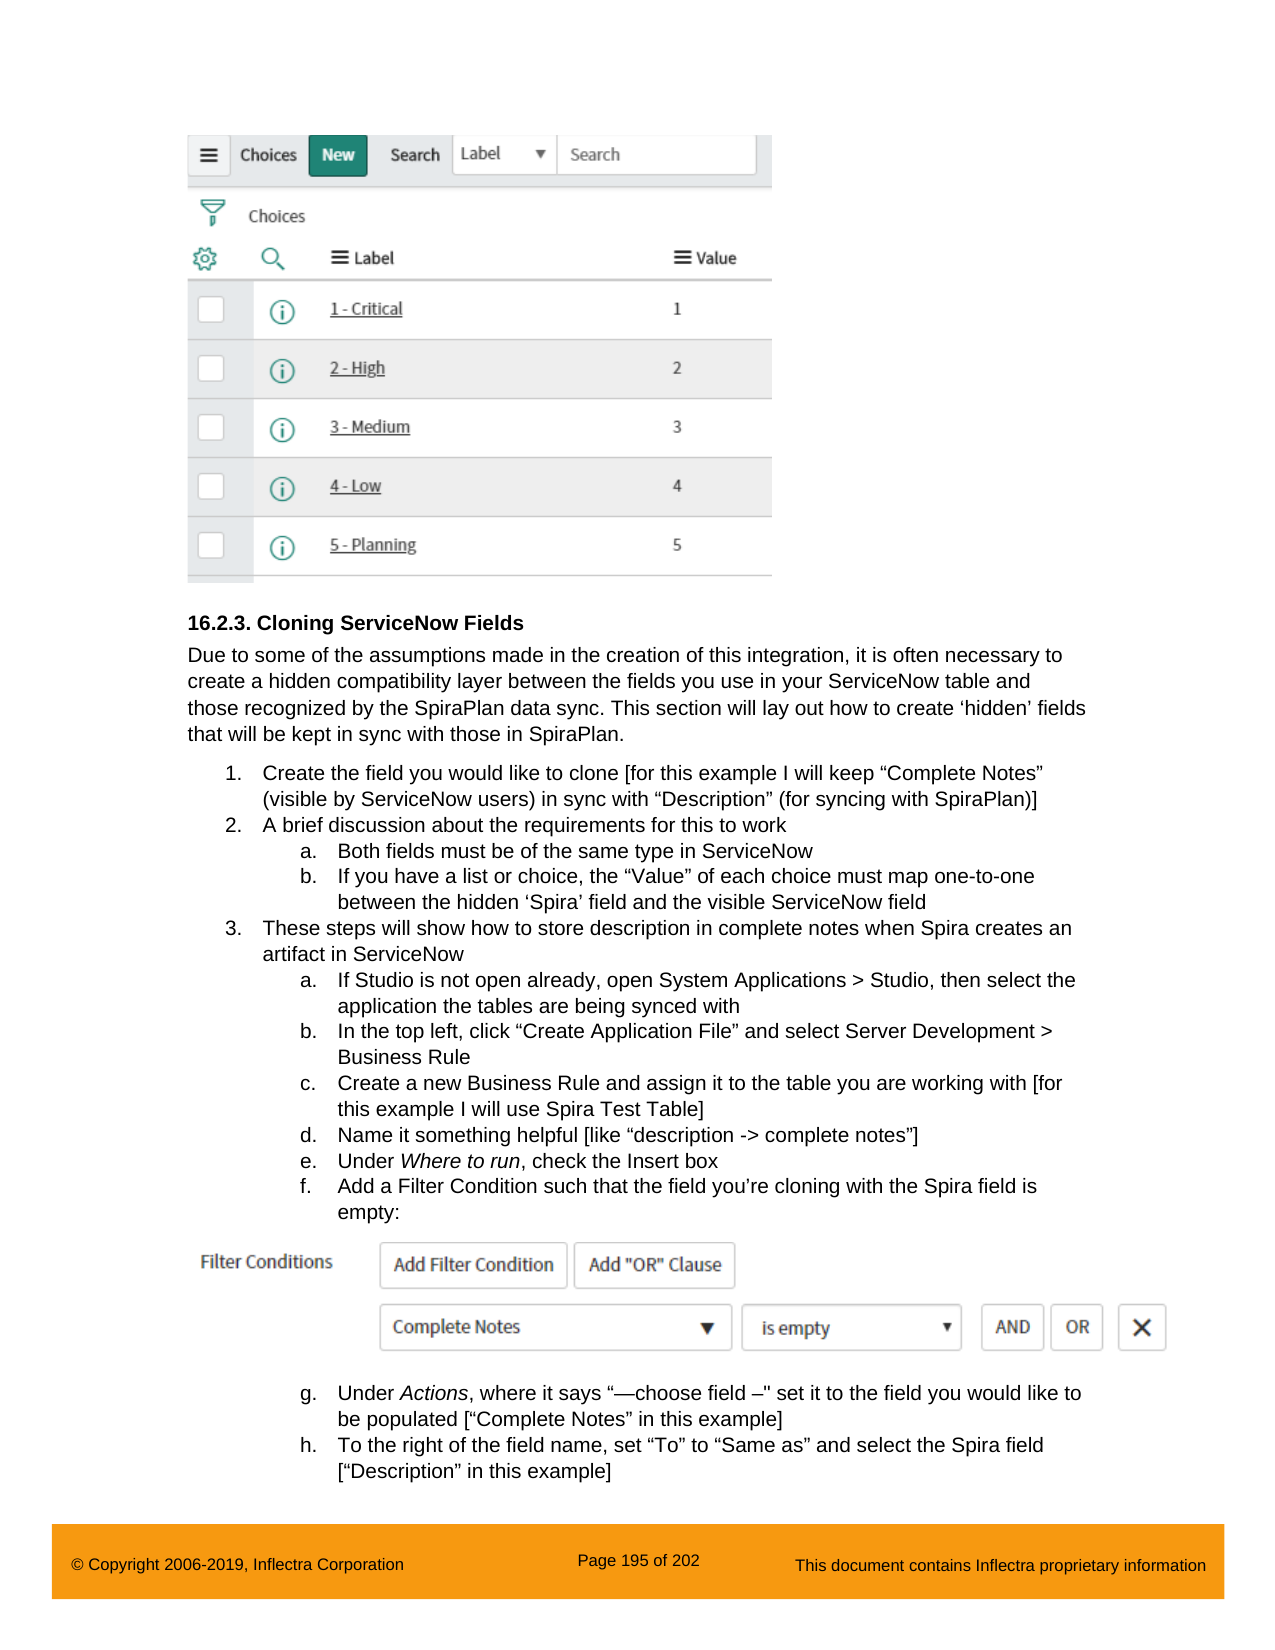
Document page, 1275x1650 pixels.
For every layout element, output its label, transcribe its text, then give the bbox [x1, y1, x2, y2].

list Create the field you would like to clone [for this example I will keep “Complete Notes” (visible by ServiceNow users) in sync with “Description” (for syncing with SpiraPlan)] [225, 761, 1087, 811]
list If you have a list or choice, the “Value” of each choice must map one-to-one between the hidden ‘Spira’ field and the visible ServiceNow field [300, 864, 1087, 914]
list To the right of the field name, set “To” to “Same as” and select the Spira field [“Description” in this example] [300, 1433, 1087, 1482]
list These steps will show how to store description in complete notes when Spira creates an artifact in ServiceNow [225, 916, 1087, 966]
subtitle 16.2.3. Cloning ServiceNow Fields [187, 610, 1087, 634]
list Under Actions, where it says “—choose field –" set it to the field you would like to be populated [“Complete Notes” in this example] [300, 1381, 1087, 1431]
list Name it something helpful [like “description -> complete notes”] [300, 1123, 1087, 1147]
list Create a new Business Rule and assign it to the table you are working with [for this example I will use Spira Test Table] [300, 1071, 1087, 1121]
text Due to some of the assumptions made in the creation of this integration, it is often necessary to create a hidden compatibility layer between the fields you use in your ServiceNow table and those recognized by the SpiraPlan data sync. This section will lay out how to create ‘hidden’ fields that will be kept in sync with those in SpiraPlan. [187, 643, 1087, 746]
picture [187, 1242, 1180, 1366]
list Add a Filter Condition such that the field you’re cloning with the Spira field is empty: [300, 1174, 1087, 1224]
list Both fields must be of the same type in ServiceNow [300, 838, 1087, 862]
list In the top left, click “Create Application File” and select Server Development > Business Rule [300, 1019, 1087, 1069]
picture [187, 135, 772, 583]
list A brief discussion about the requirements for this to work [225, 813, 1087, 837]
list If Studio is not open already, open System Applications > Studio, then select the application the tables are being synced with [300, 968, 1087, 1017]
list Under Where to run, check the Insert box [300, 1148, 1087, 1172]
